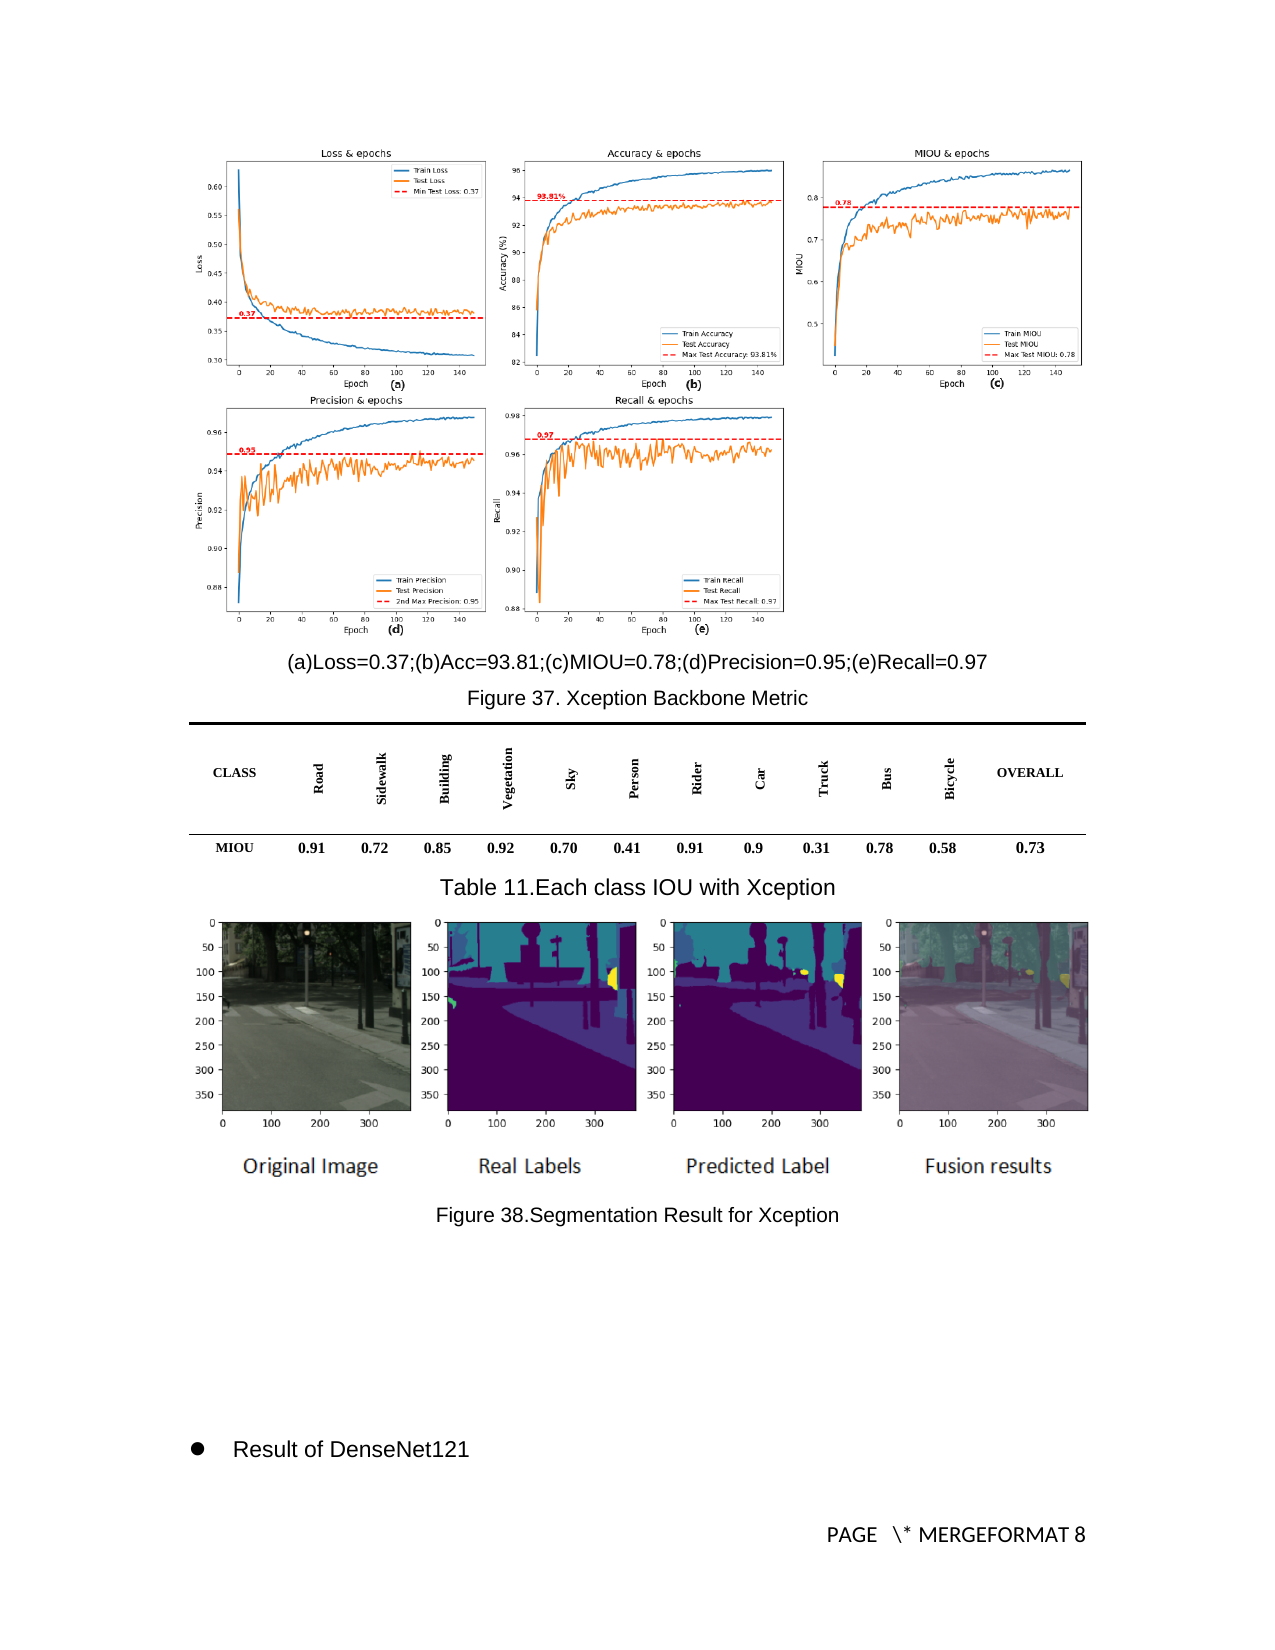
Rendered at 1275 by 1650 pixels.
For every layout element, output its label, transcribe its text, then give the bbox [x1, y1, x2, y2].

list Figure 37. Xception Backbone Metric [189, 686, 1086, 710]
table_header Sidewalk [343, 725, 406, 834]
table_cell 0.85 [406, 835, 469, 873]
table_header Sky [532, 725, 595, 834]
table_header Building [406, 725, 469, 834]
table_cell 0.91 [280, 835, 343, 873]
list Table 11.Each class IOU with Xception [189, 873, 1086, 900]
picture [191, 1143, 1084, 1189]
table_cell 0.58 [911, 835, 974, 873]
table_header OVERALL [974, 725, 1086, 834]
list Figure 38.Segmentation Result for Xception [189, 1203, 1086, 1227]
table_cell MIOU [189, 835, 280, 873]
table_cell 0.72 [343, 835, 406, 873]
table_cell 0.41 [595, 835, 658, 873]
table_header CLASS [189, 725, 280, 834]
table_header Person [595, 725, 658, 834]
list Result of DenseNet121 [189, 1436, 1086, 1463]
table_cell 0.70 [532, 835, 595, 873]
table_header Vegetation [469, 725, 532, 834]
table_header Truck [785, 725, 848, 834]
picture [188, 913, 1092, 1130]
table_cell 0.9 [722, 835, 785, 873]
table_header Rider [659, 725, 722, 834]
picture [191, 147, 1084, 636]
table_cell 0.78 [848, 835, 911, 873]
table_header Bus [848, 725, 911, 834]
table_cell 0.92 [469, 835, 532, 873]
table_cell 0.91 [659, 835, 722, 873]
table_header Bicycle [911, 725, 974, 834]
text (a)Loss=0.37;(b)Acc=93.81;(c)MIOU=0.78;(d)Precision=0.95;(e)Recall=0.97 [189, 650, 1086, 674]
table_header Road [280, 725, 343, 834]
table_header Car [722, 725, 785, 834]
table_cell 0.73 [974, 835, 1086, 873]
table_cell 0.31 [785, 835, 848, 873]
